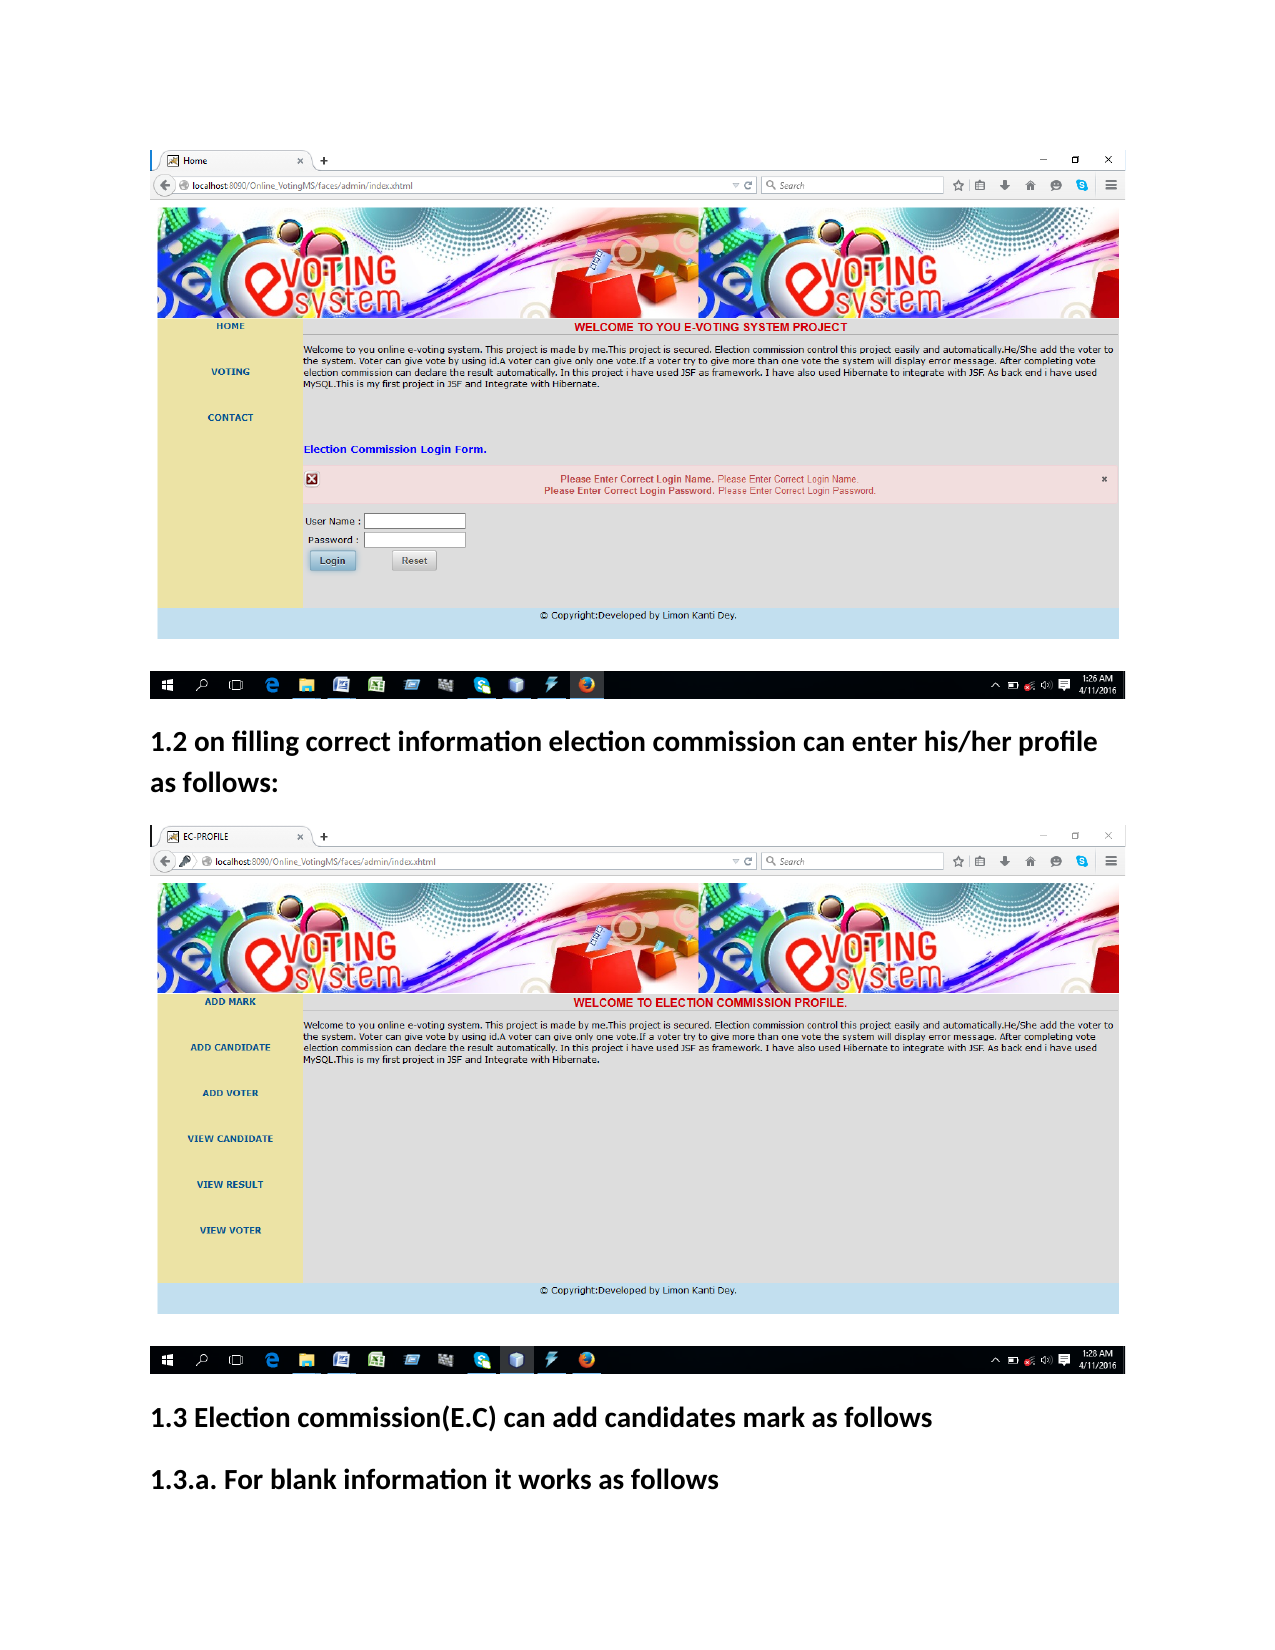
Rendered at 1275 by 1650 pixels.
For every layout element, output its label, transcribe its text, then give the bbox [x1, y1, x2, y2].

picture [150, 825, 1125, 1374]
picture [150, 150, 1125, 699]
text 1.3.a. For blank information it works as follows [150, 1461, 1125, 1496]
text 1.2 on filling correct information election commission can enter his/her profile as follows: [150, 723, 1125, 800]
text 1.3 Election commission(E.C) can add candidates mark as follows [150, 1399, 1125, 1434]
